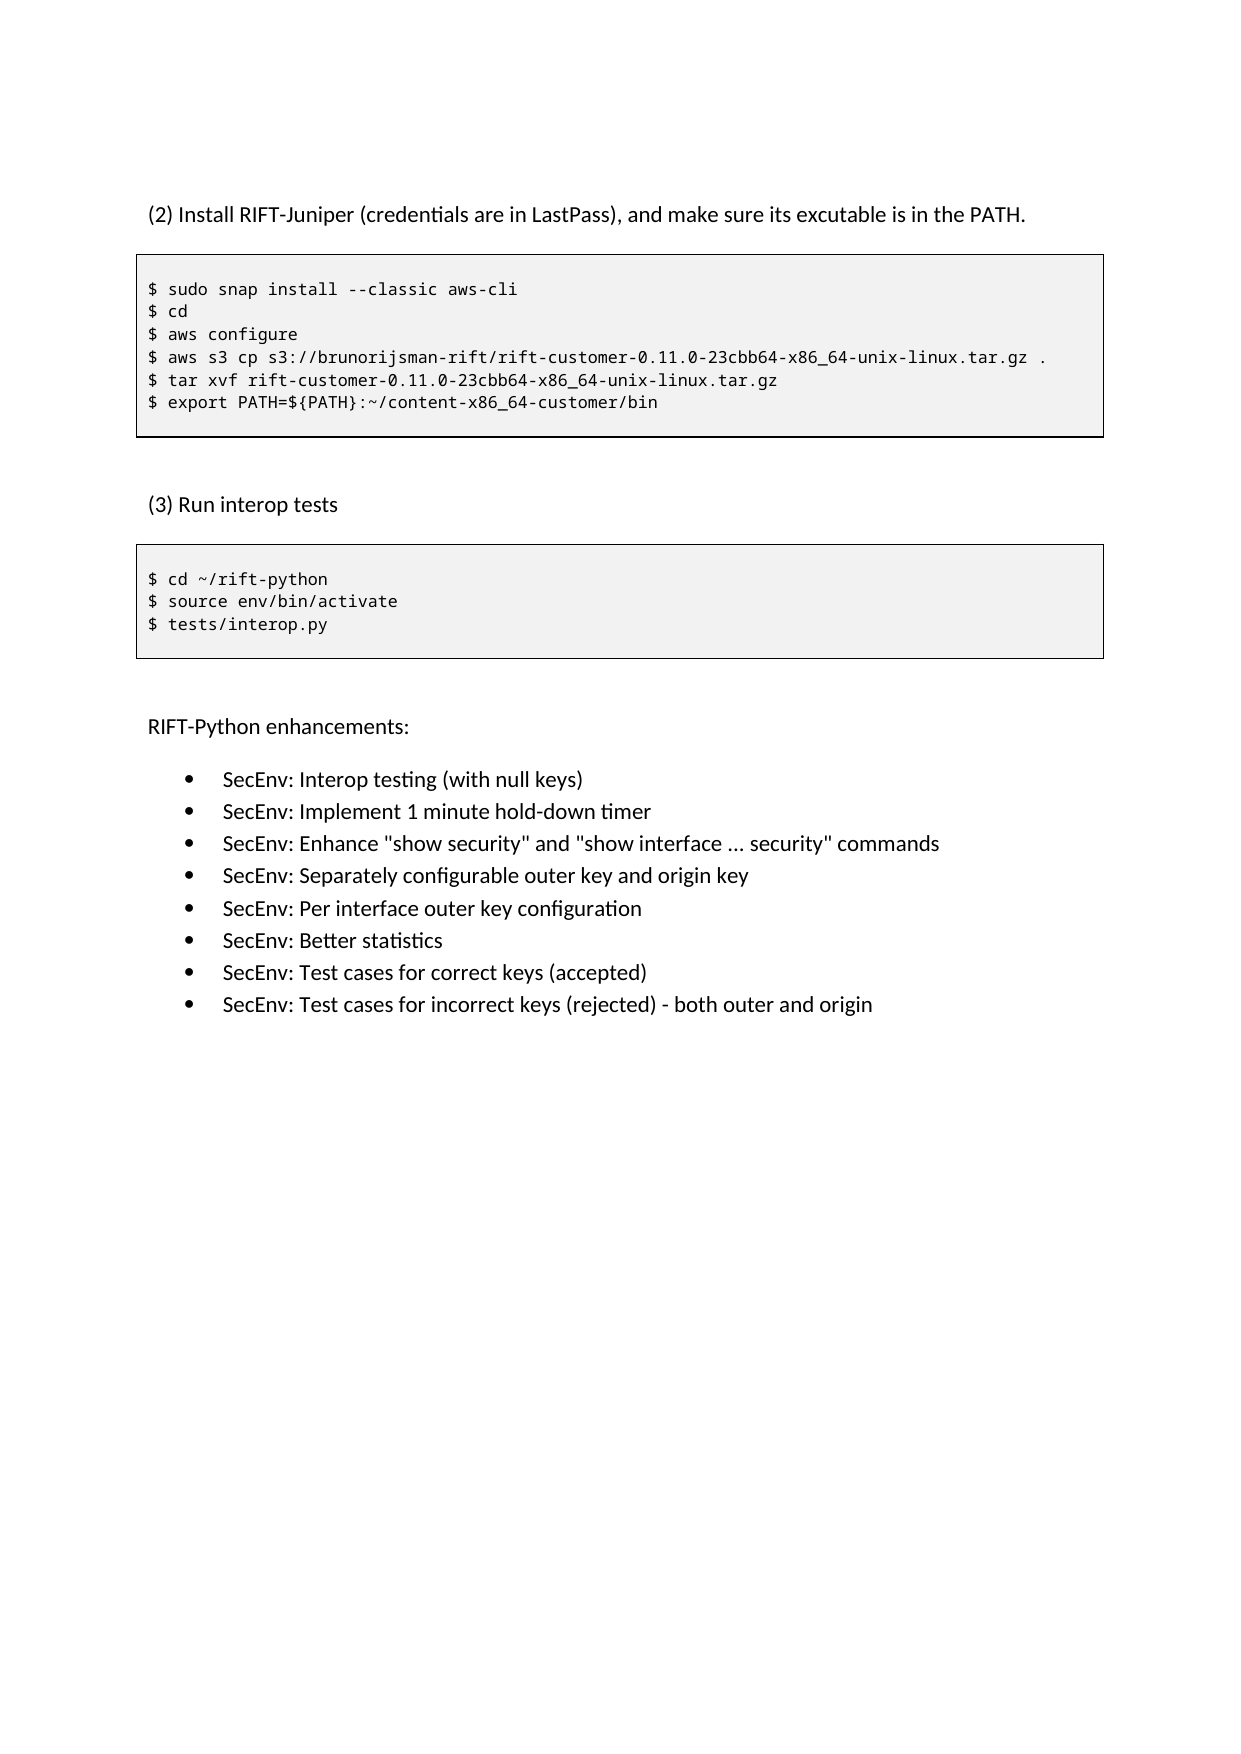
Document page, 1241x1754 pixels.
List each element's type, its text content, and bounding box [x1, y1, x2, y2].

list SecEnv: Separately configurable outer key and origin key [185, 862, 1093, 890]
list SecEnv: Better statistics [185, 926, 1093, 954]
list SecEnv: Interop testing (with null keys) [185, 765, 1093, 793]
text (2) Install RIFT-Juniper (credentials are in LastPass), and make sure its excutable is in the PATH. [148, 201, 1093, 229]
list SecEnv: Per interface outer key configuration [185, 894, 1093, 922]
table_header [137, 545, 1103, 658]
list SecEnv: Implement 1 minute hold-down timer [185, 797, 1093, 825]
text (3) Run interop tests [148, 490, 1093, 518]
list SecEnv: Test cases for correct keys (accepted) [185, 958, 1093, 986]
list SecEnv: Test cases for incorrect keys (rejected) - both outer and origin [185, 990, 1093, 1018]
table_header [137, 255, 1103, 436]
list SecEnv: Enhance "show security" and "show interface ... security" commands [185, 829, 1093, 857]
text RIFT-Python enhancements: [148, 712, 1093, 740]
